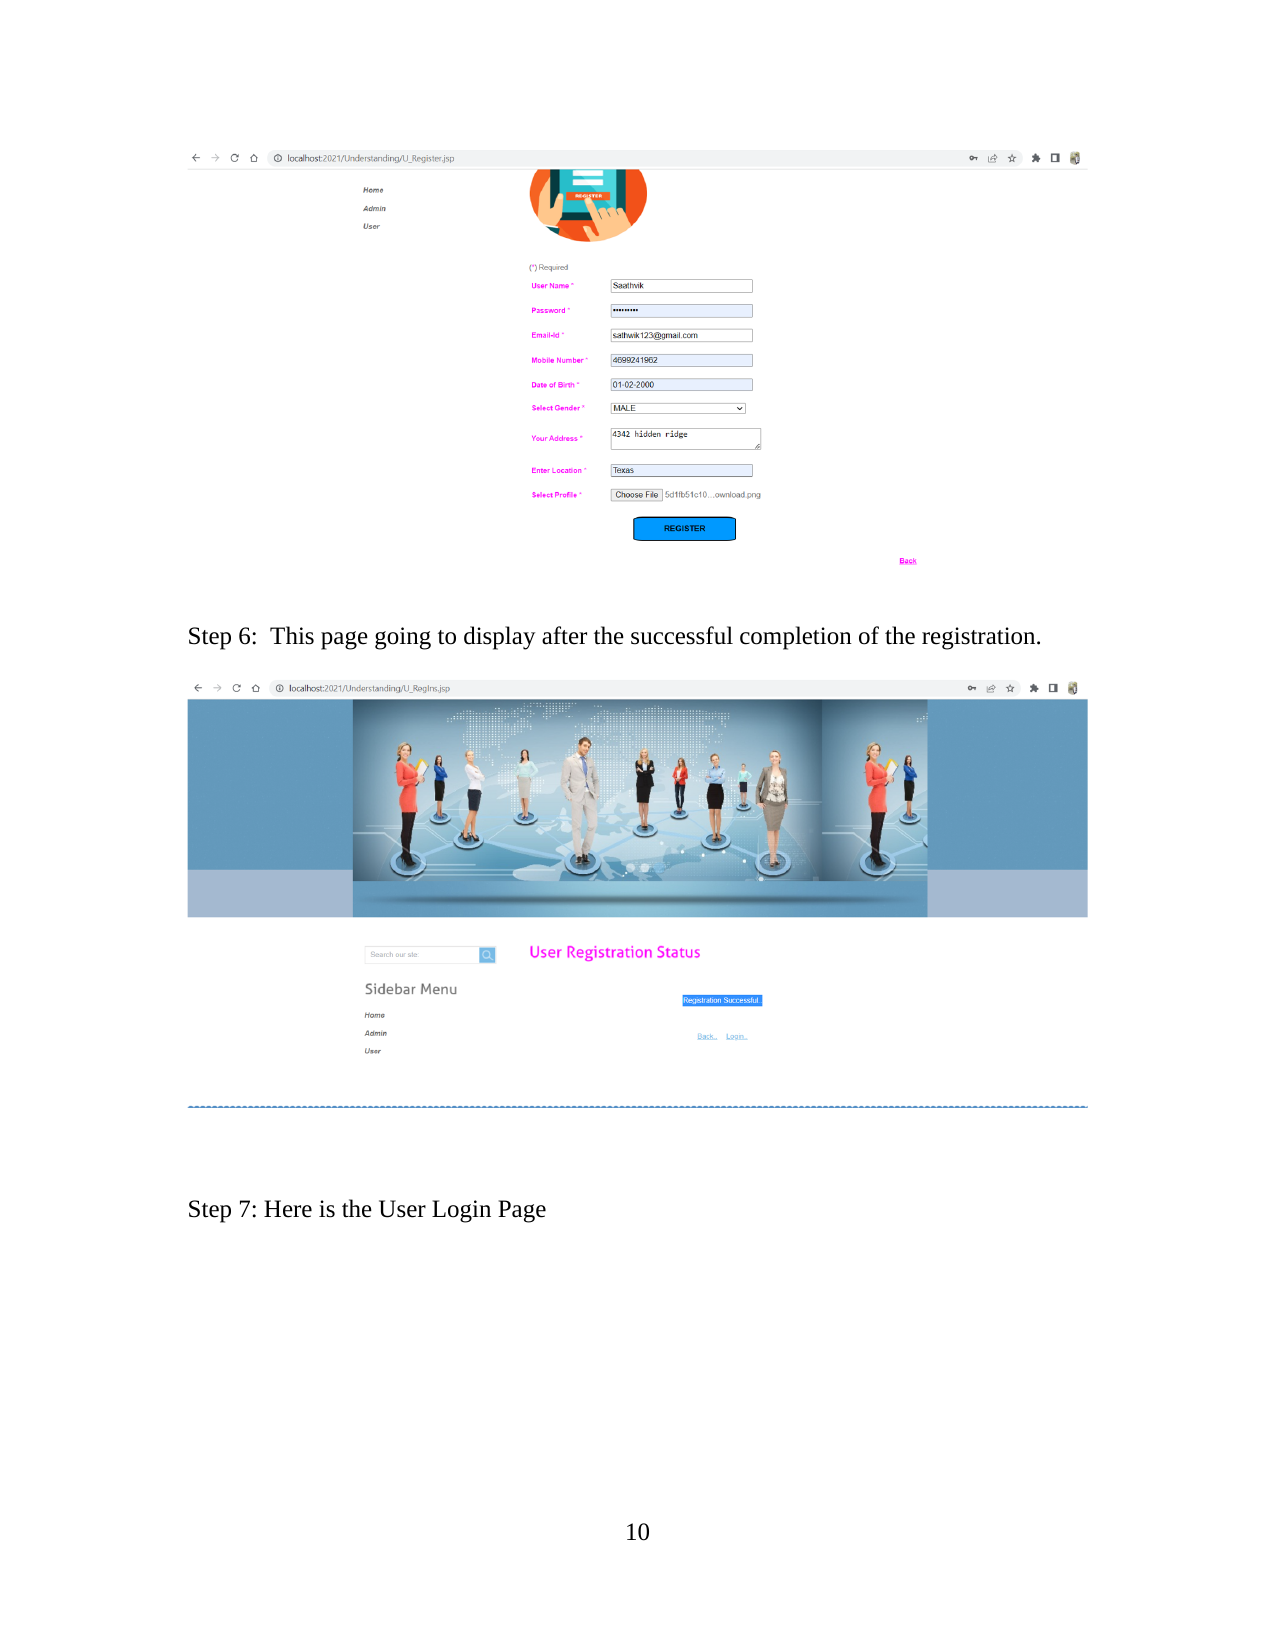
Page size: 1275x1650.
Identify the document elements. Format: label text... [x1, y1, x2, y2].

picture [187, 678, 1088, 1108]
picture [187, 150, 1088, 593]
text Step 6: This page going to display after the successful completion of the registration. [187, 621, 1087, 650]
text Step 7: Here is the User Login Page [187, 1194, 1087, 1223]
